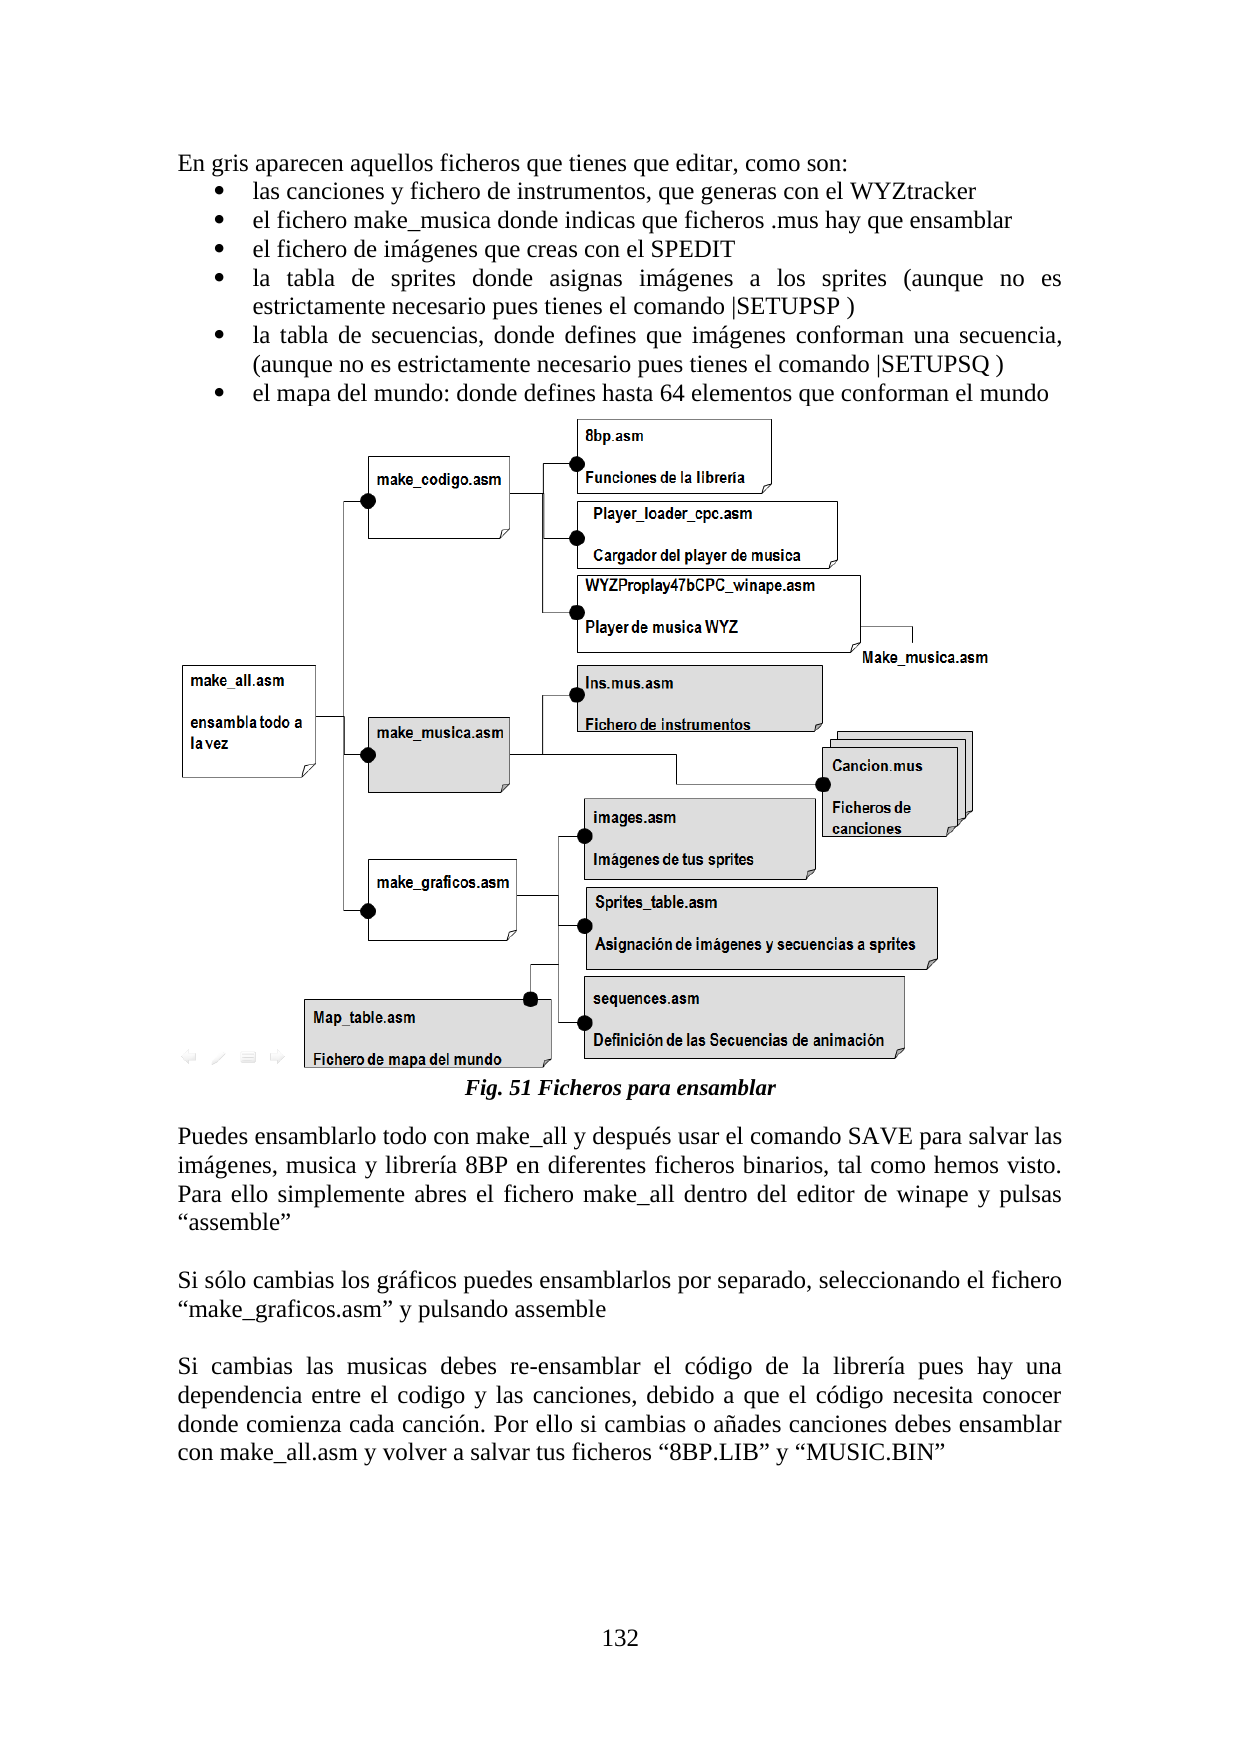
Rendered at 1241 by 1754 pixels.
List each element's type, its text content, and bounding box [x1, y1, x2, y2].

list la tabla de sprites donde asignas imágenes a los sprites (aunque no es estrictamente necesario pues tienes el comando |SETUPSP ) [215, 263, 1063, 320]
picture [177, 406, 1063, 1074]
text Puedes ensamblarlo todo con make_all y después usar el comando SAVE para salvar las imágenes, musica y librería 8BP en diferentes ficheros binarios, tal como hemos visto. Para ello simplemente abres el fichero make_all dentro del editor de winape y pulsas “assemble” [177, 1121, 1063, 1236]
text Si cambias las musicas debes re-ensamblar el código de la librería pues hay una dependencia entre el codigo y las canciones, debido a que el código necesita conocer donde comienza cada canción. Por ello si cambias o añades canciones debes ensamblar con make_all.asm y volver a salvar tus ficheros “8BP.LIB” y “MUSIC.BIN” [177, 1351, 1063, 1466]
list el mapa del mundo: donde defines hasta 64 elementos que conforman el mundo [215, 378, 1063, 406]
list el fichero make_musica donde indicas que ficheros .mus hay que ensamblar [215, 205, 1063, 234]
list el fichero de imágenes que creas con el SPEDIT [215, 234, 1063, 263]
text Si sólo cambias los gráficos puedes ensamblarlos por separado, seleccionando el fichero “make_graficos.asm” y pulsando assemble [177, 1265, 1063, 1322]
text En gris aparecen aquellos ficheros que tienes que editar, como son: [177, 148, 1063, 176]
list las canciones y fichero de instrumentos, que generas con el WYZtracker [215, 176, 1063, 205]
list la tabla de secuencias, donde defines que imágenes conforman una secuencia, (aunque no es estrictamente necesario pues tienes el comando |SETUPSQ ) [215, 320, 1063, 378]
